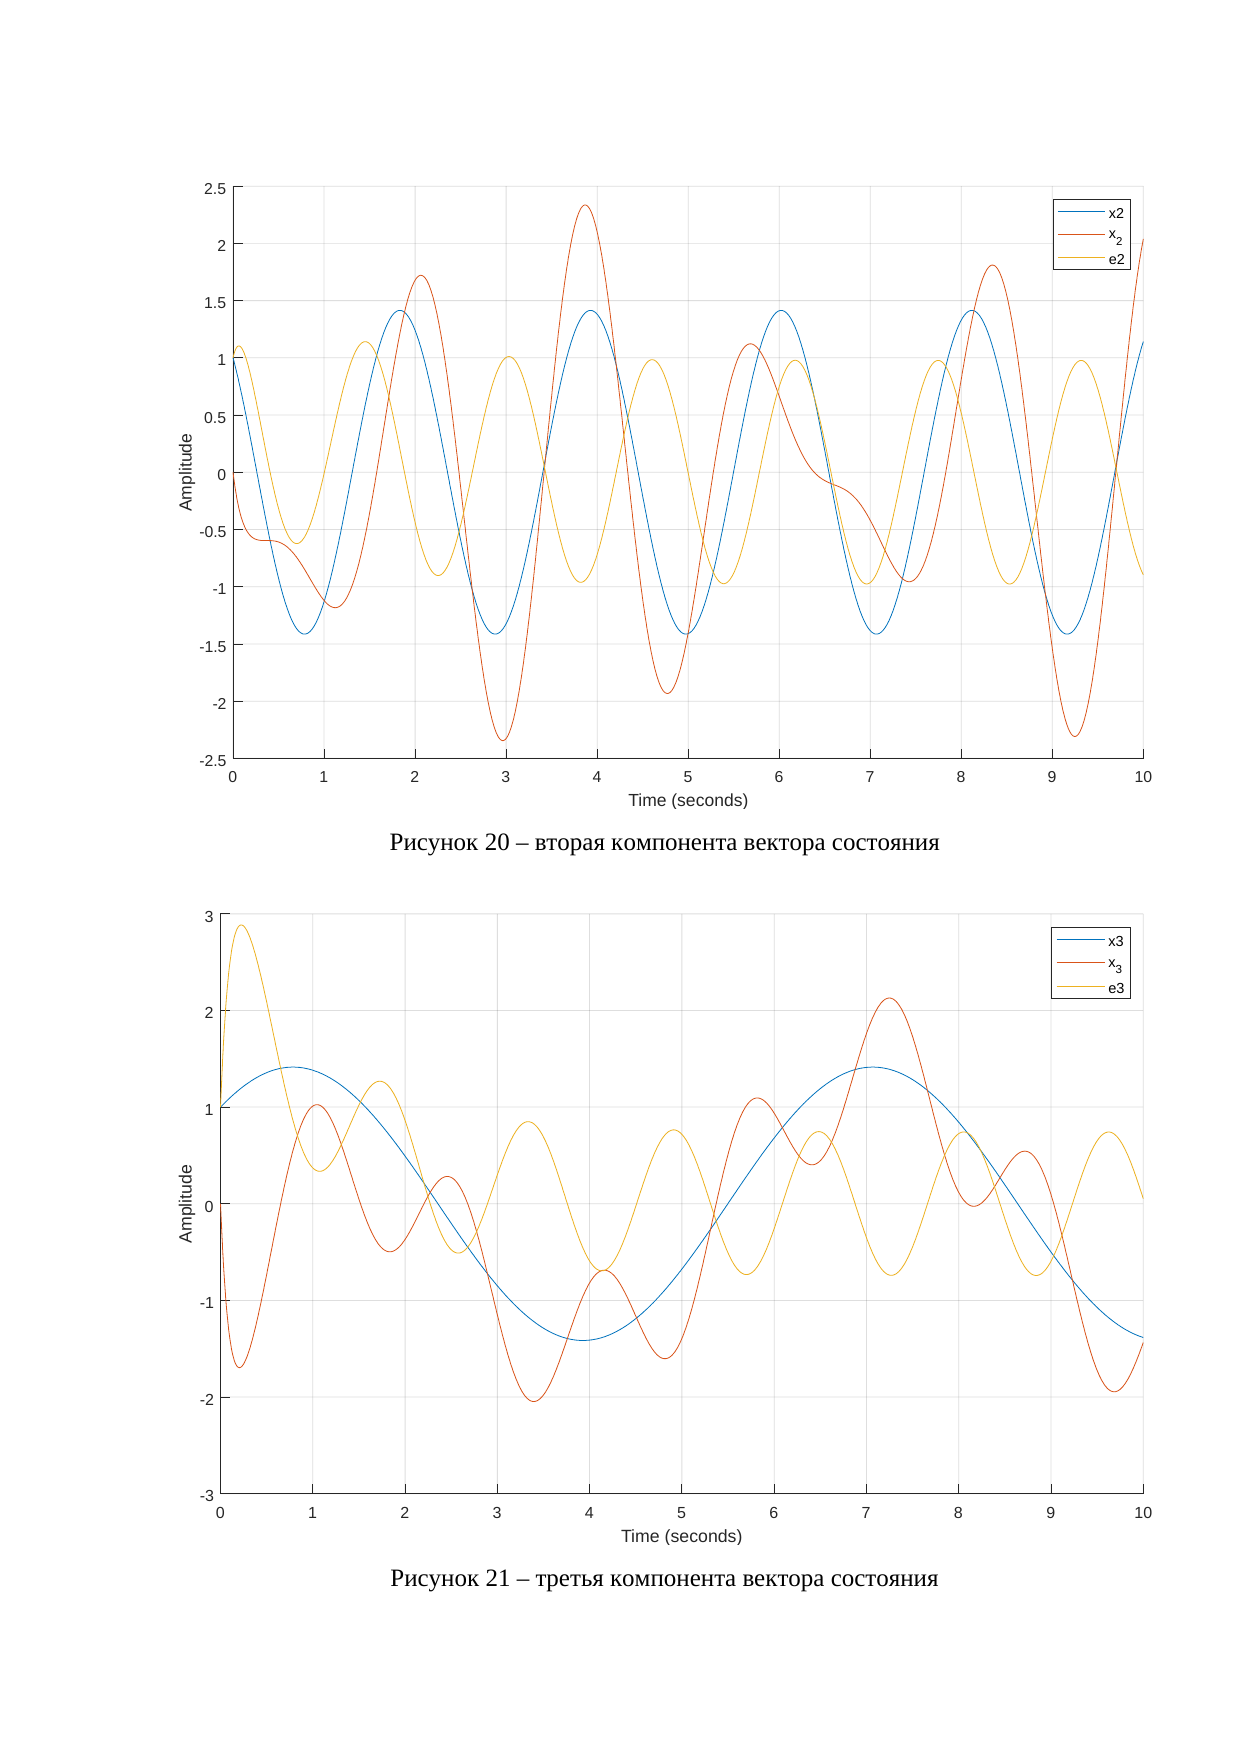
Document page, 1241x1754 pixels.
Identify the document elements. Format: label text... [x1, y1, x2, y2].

text Рисунок 20 – вторая компонента вектора состояния [177, 827, 1152, 856]
text Рисунок 21 – третья компонента вектора состояния [177, 1563, 1152, 1592]
